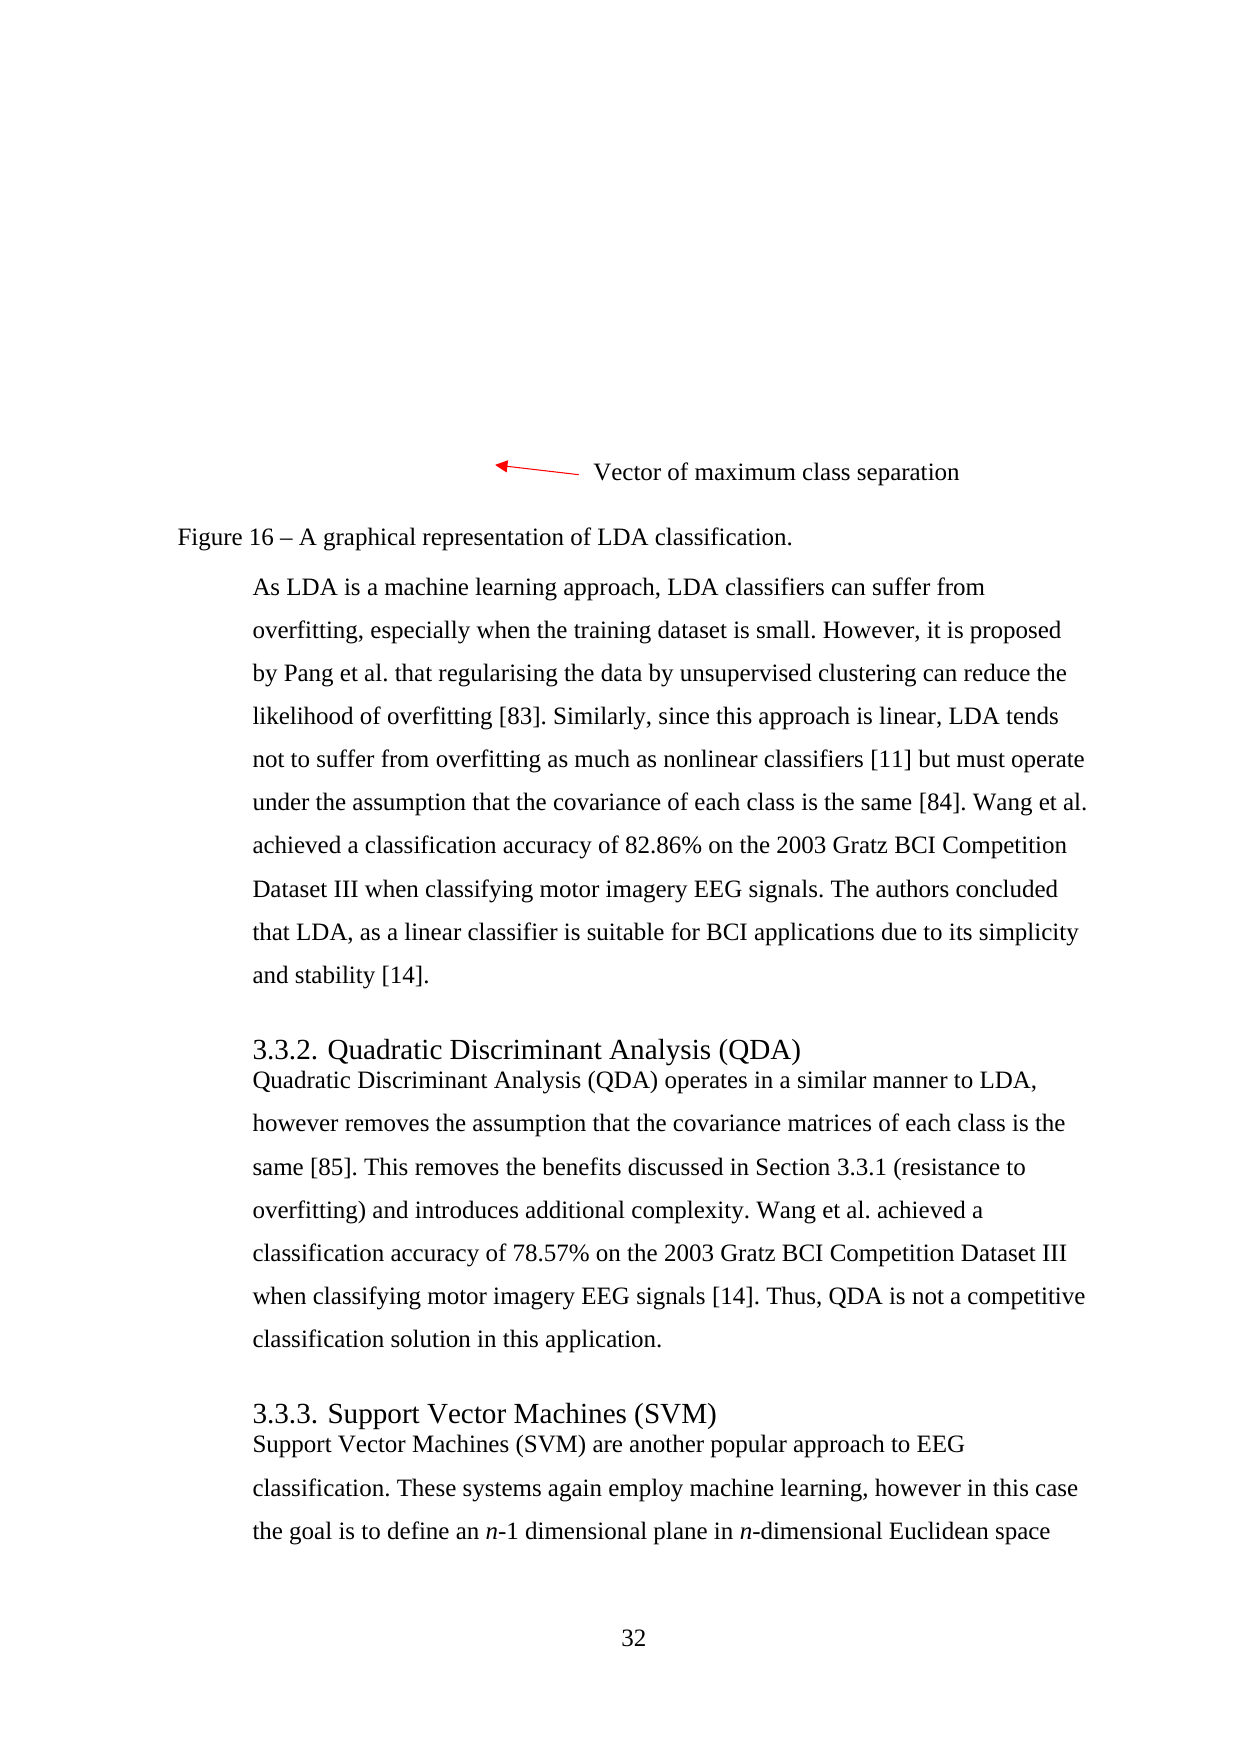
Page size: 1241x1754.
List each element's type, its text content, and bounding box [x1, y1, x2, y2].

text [252, 1429, 1090, 1544]
text As LDA is a machine learning approach, LDA classifiers can suffer from overfitting, especially when the training dataset is small. However, it is proposed by Pang et al. that regularising the data by unsupervised clustering can reduce the likelihood of overfitting [83]. Similarly, since this approach is linear, LDA tends not to suffer from overfitting as much as nonlinear classifiers [11] but must operate under the assumption that the covariance of each class is the same [84]. Wang et al. achieved a classification accuracy of 82.86% on the 2003 Gratz BCI Competition Dataset III when classifying motor imagery EEG signals. The authors concluded that LDA, as a linear classifier is suitable for BCI applications due to its simplicity and stability [14]. [252, 572, 1090, 989]
subtitle Quadratic Discriminant Analysis (QDA) [252, 1032, 1090, 1065]
text Quadratic Discriminant Analysis (QDA) operates in a similar manner to LDA, however removes the assumption that the covariance matrices of each class is the same [85]. This removes the benefits discussed in Section 3.3.1 (resistance to overfitting) and introduces additional complexity. Wang et al. achieved a classification accuracy of 78.57% on the 2003 Gratz BCI Competition Dataset III when classifying motor imagery EEG signals [14]. Thus, QDA is not a competitive classification solution in this application. [252, 1065, 1090, 1353]
subtitle Support Vector Machines (SVM) [252, 1396, 1090, 1429]
